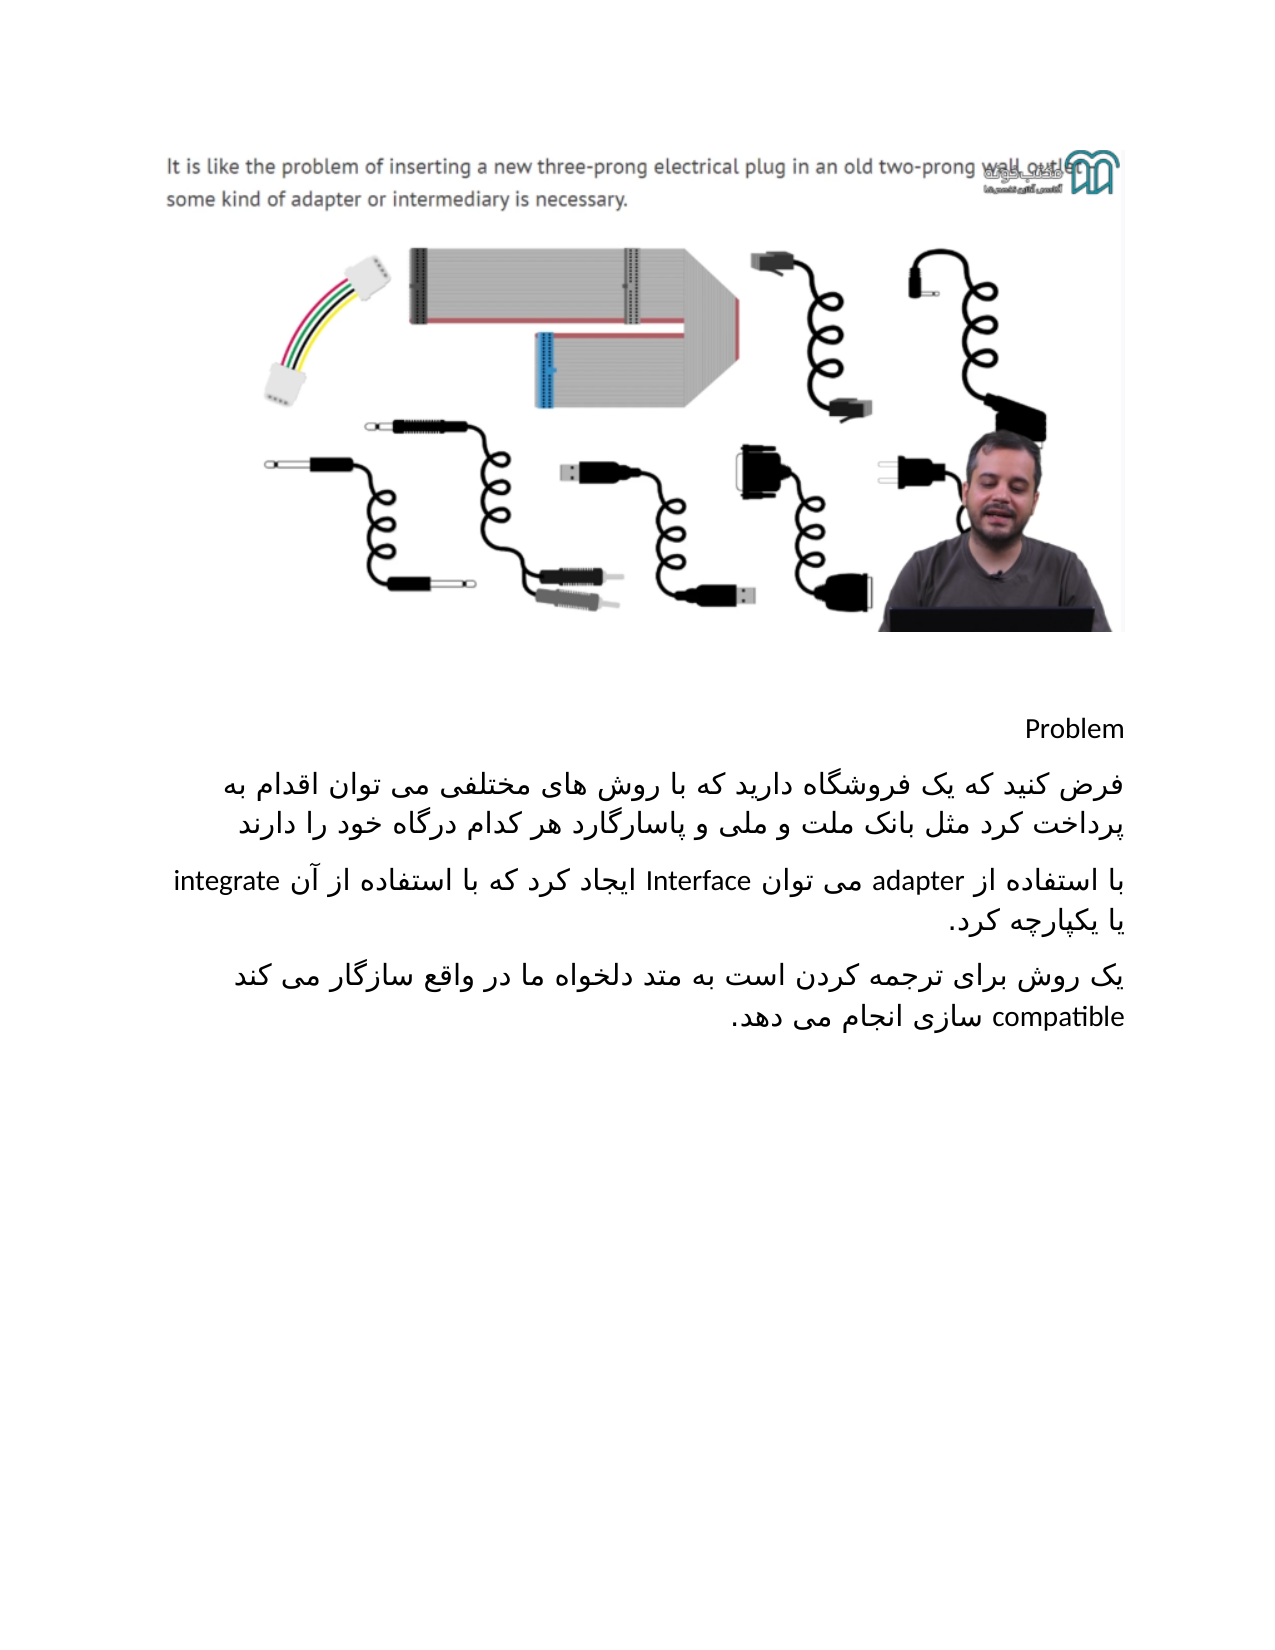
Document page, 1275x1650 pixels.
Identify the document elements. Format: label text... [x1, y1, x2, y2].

text با استفاده از adapter می توان Interface ایجاد کرد که با استفاده از آن integrate یا یکپارچه کرد. [150, 862, 1125, 937]
text Problem [150, 710, 1125, 746]
text فرض کنید که یک فروشگاه دارید که با روش های مختلفی می توان اقدام به پرداخت کرد مثل بانک ملت و ملی و پاسارگارد هر کدام درگاه خود را دارند [150, 768, 1125, 841]
picture [150, 150, 1125, 632]
text یک روش برای ترجمه کردن است به متد دلخواه ما در واقع سازگار می کند compatible سازی انجام می دهد. [150, 958, 1125, 1033]
